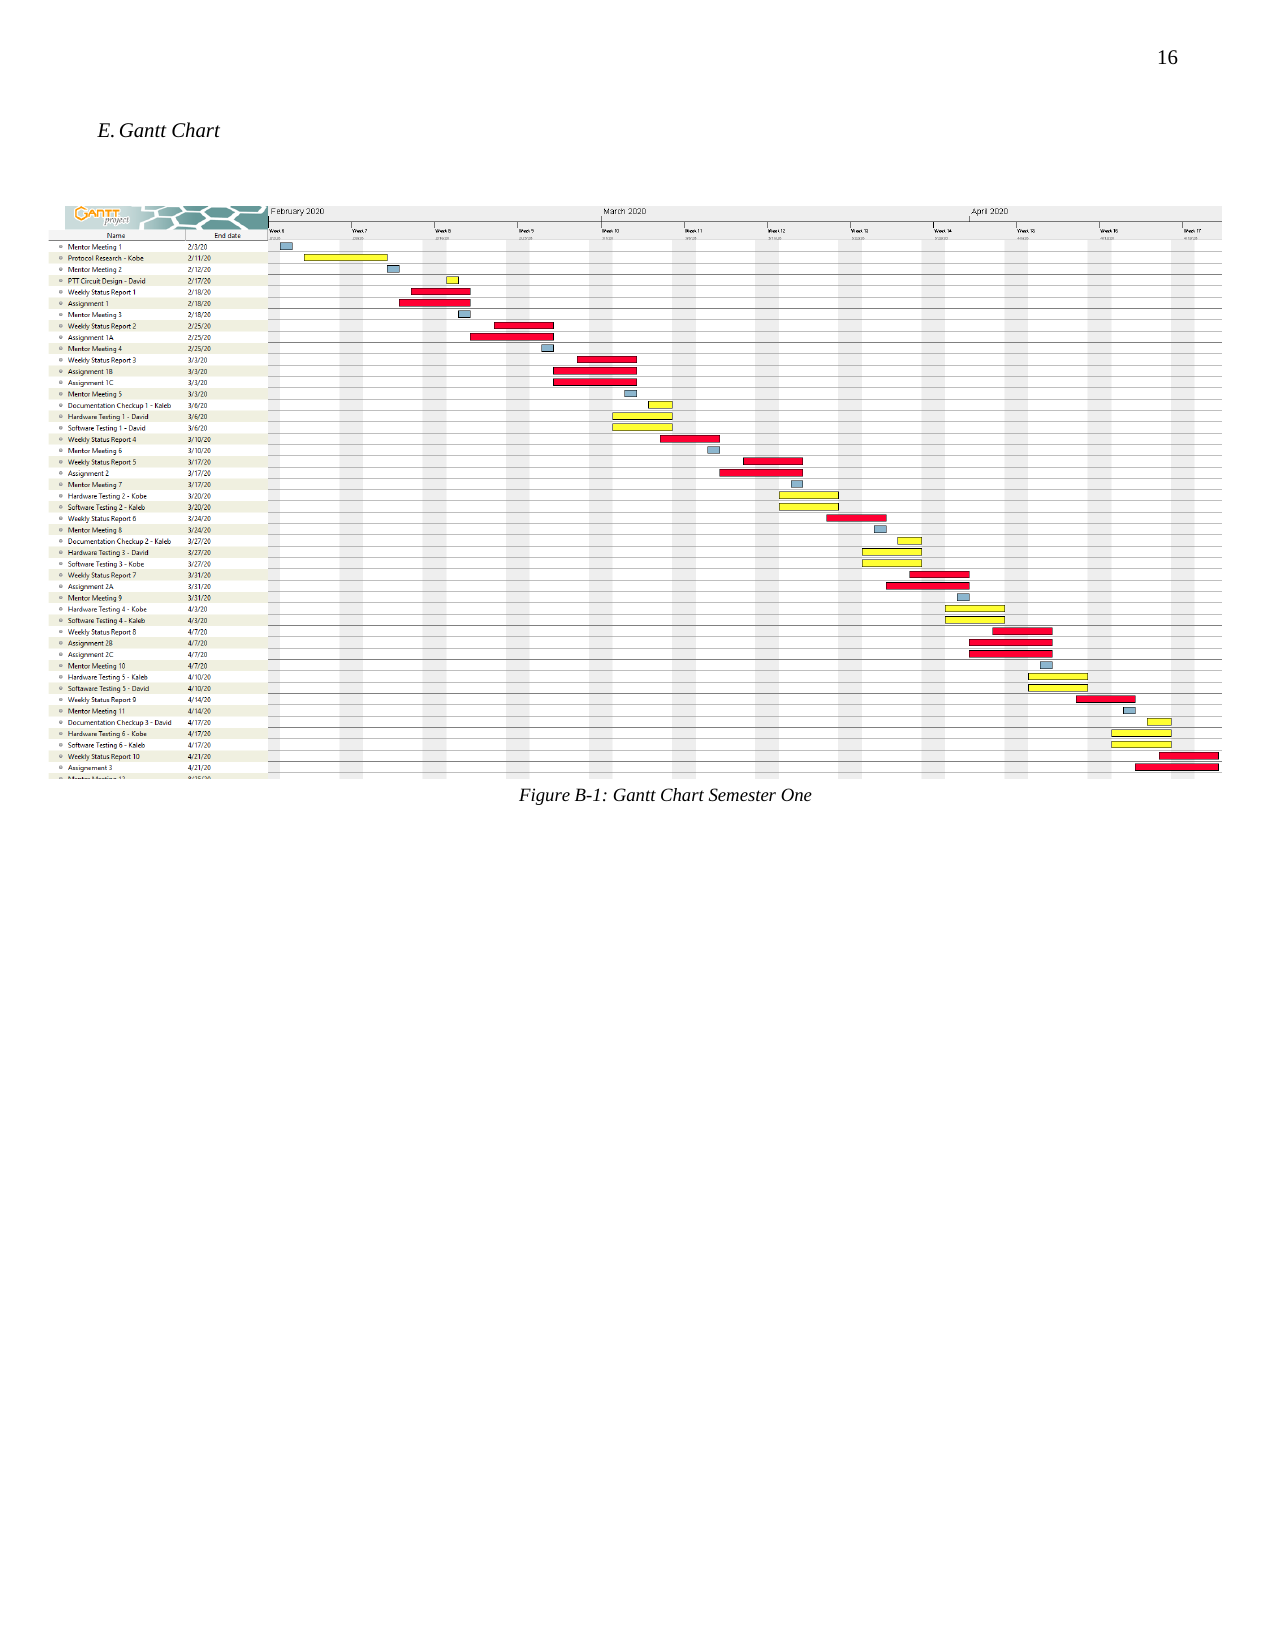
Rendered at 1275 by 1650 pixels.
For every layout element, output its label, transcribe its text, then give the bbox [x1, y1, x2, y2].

subtitle Gantt Chart [97, 117, 622, 142]
picture [48, 206, 1222, 779]
